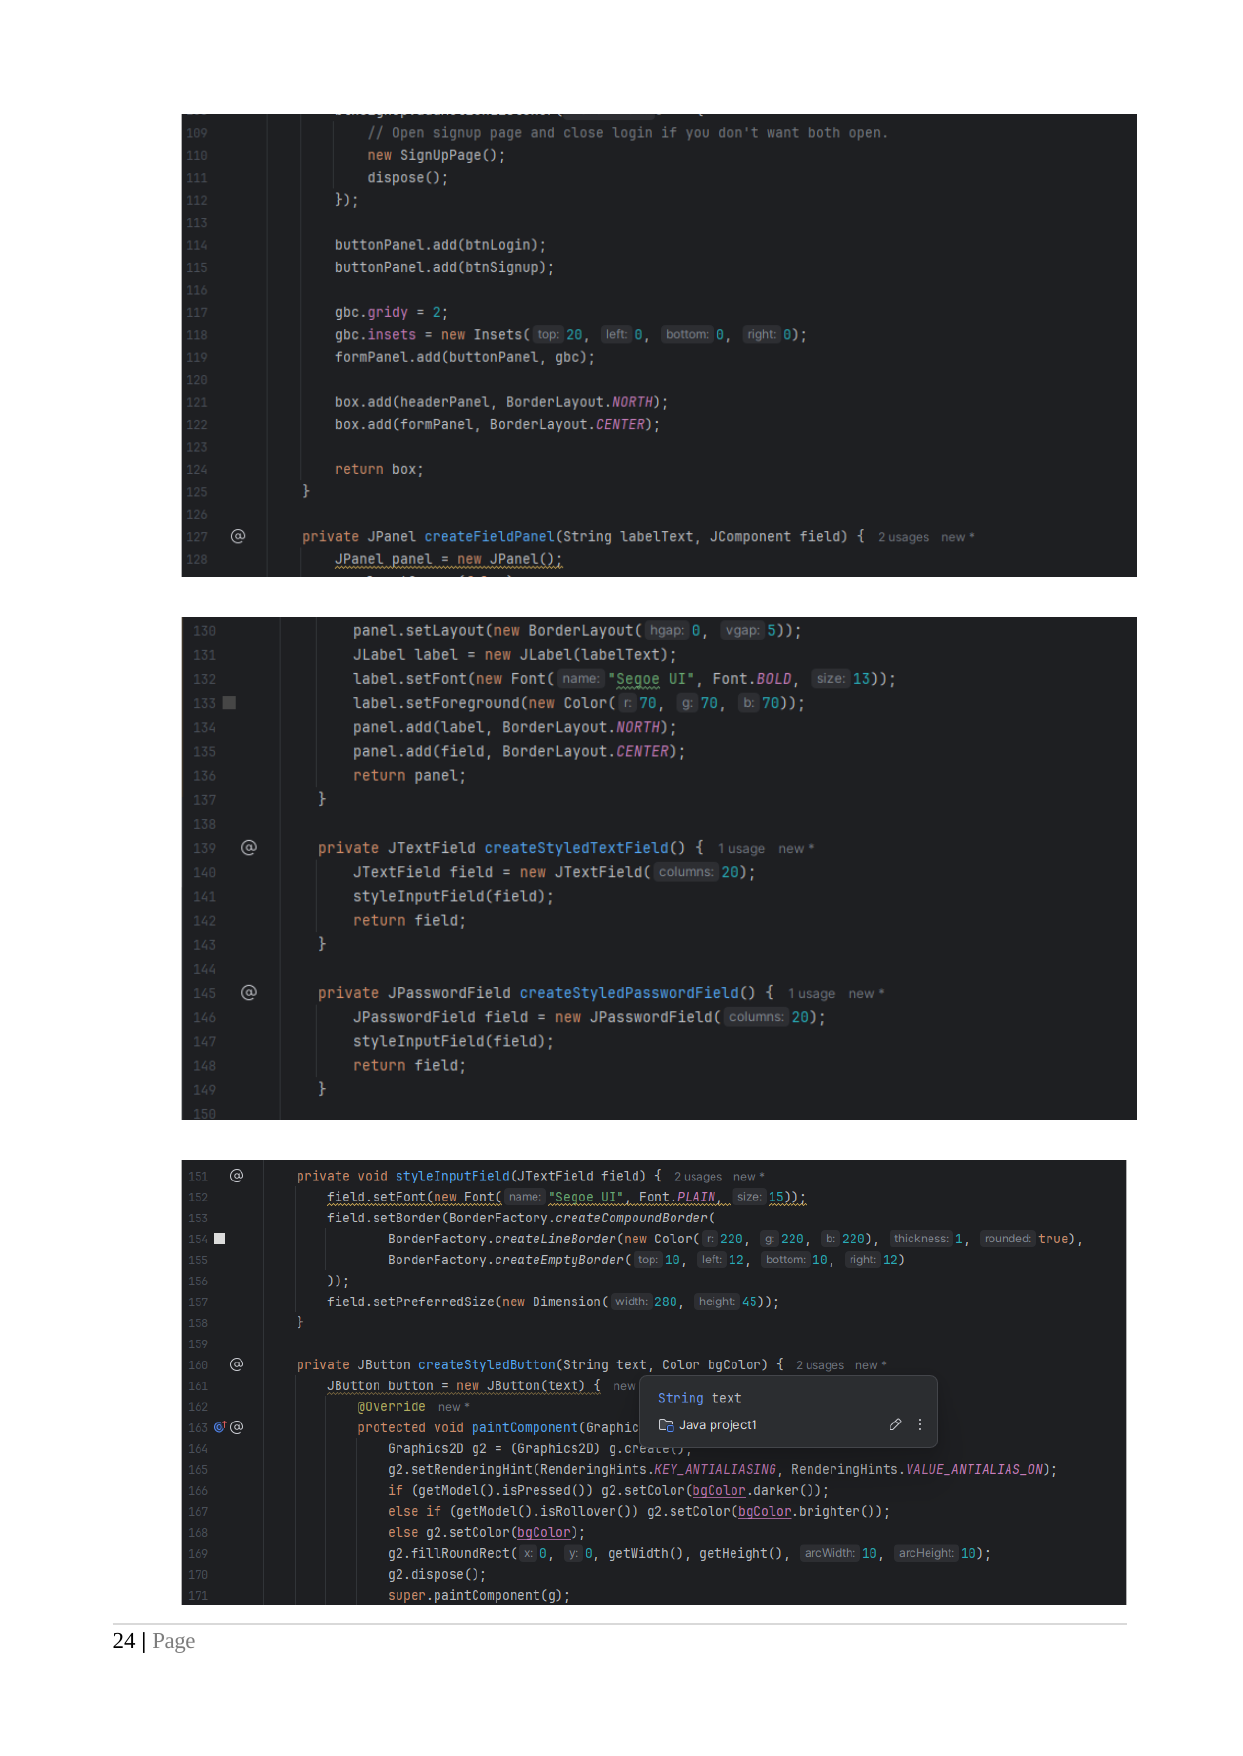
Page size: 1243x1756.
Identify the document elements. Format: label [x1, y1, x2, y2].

picture [181, 1160, 1127, 1605]
picture [181, 114, 1137, 577]
picture [181, 617, 1137, 1120]
